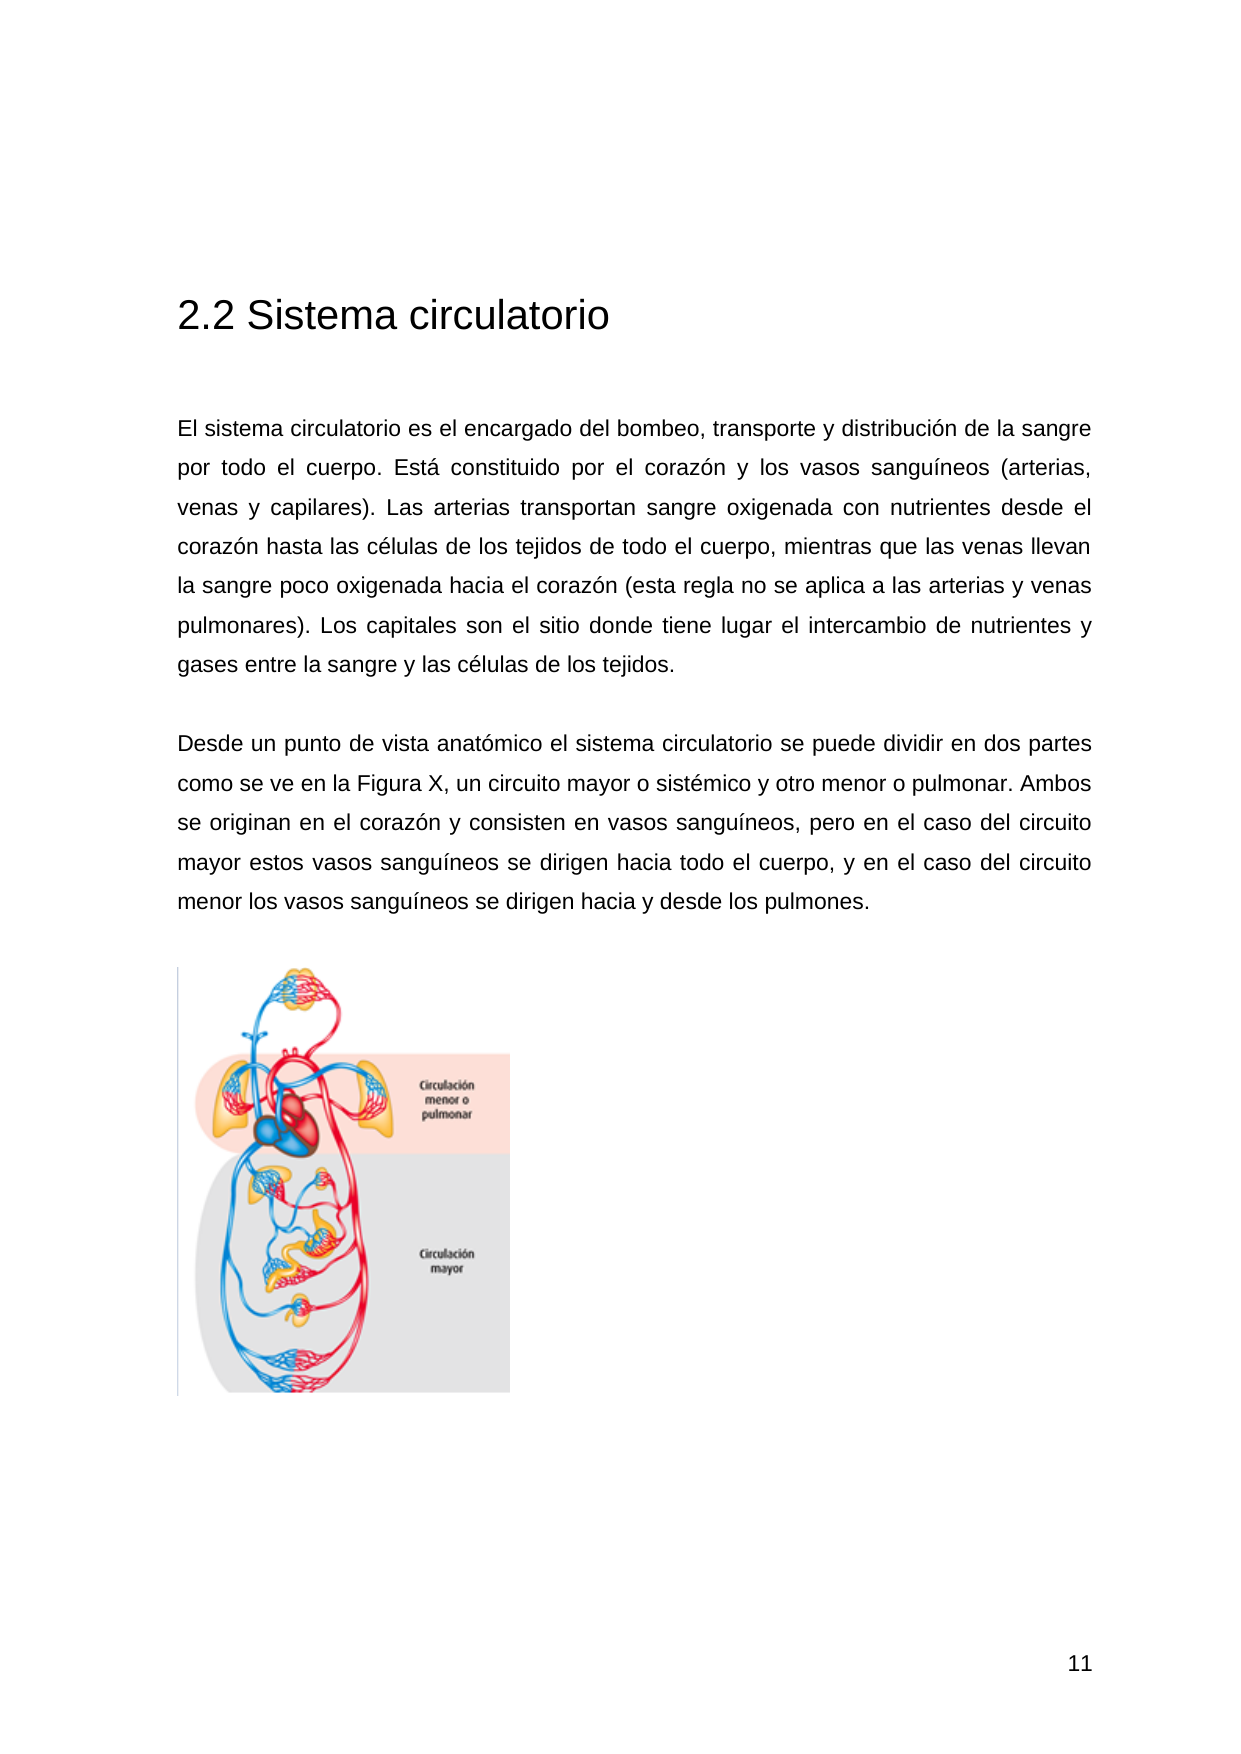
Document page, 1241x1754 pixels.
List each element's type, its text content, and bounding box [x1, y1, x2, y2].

picture [177, 967, 510, 1396]
subtitle 2.2 Sistema circulatorio [177, 291, 1093, 338]
text Desde un punto de vista anatómico el sistema circulatorio se puede dividir en dos partes como se ve en la Figura X, un circuito mayor o sistémico y otro menor o pulmonar. Ambos se originan en el corazón y consisten en vasos sanguíneos, pero en el caso del circuito mayor estos vasos sanguíneos se dirigen hacia todo el cuerpo, y en el caso del circuito menor los vasos sanguíneos se dirigen hacia y desde los pulmones. [177, 730, 1093, 914]
text El sistema circulatorio es el encargado del bombeo, transporte y distribución de la sangre por todo el cuerpo. Está constituido por el corazón y los vasos sanguíneos (arterias, venas y capilares). Las arterias transportan sangre oxigenada con nutrientes desde el corazón hasta las células de los tejidos de todo el cuerpo, mientras que las venas llevan la sangre poco oxigenada hacia el corazón (esta regla no se aplica a las arterias y venas pulmonares). Los capitales son el sitio donde tiene lugar el intercambio de nutrientes y gases entre la sangre y las células de los tejidos. [177, 414, 1093, 678]
